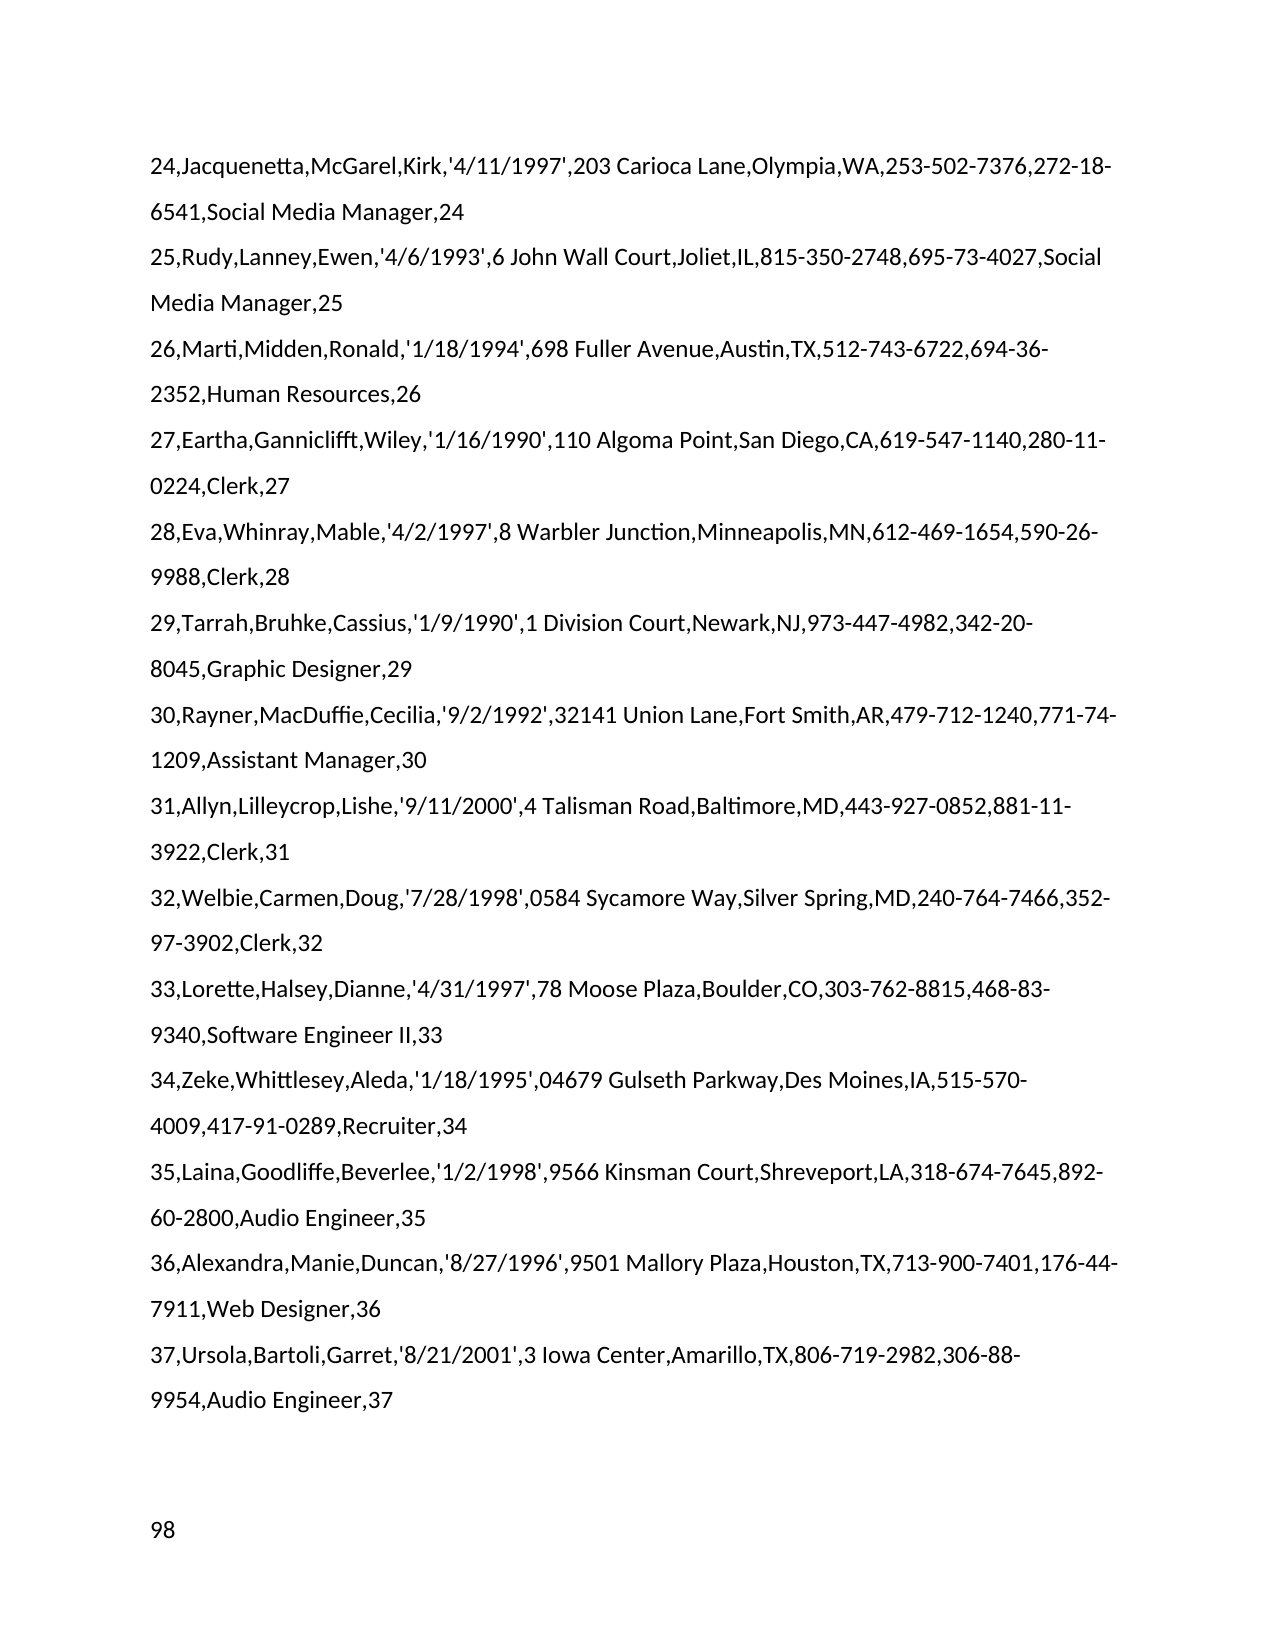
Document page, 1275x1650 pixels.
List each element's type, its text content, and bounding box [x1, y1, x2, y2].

text 33,Lorette,Halsey,Dianne,'4/31/1997',78 Moose Plaza,Boulder,CO,303-762-8815,468-83-9340,Software Engineer II,33 [150, 973, 1125, 1049]
text 37,Ursola,Bartoli,Garret,'8/21/2001',3 Iowa Center,Amarillo,TX,806-719-2982,306-88-9954,Audio Engineer,37 [150, 1339, 1125, 1415]
text 25,Rudy,Lanney,Ewen,'4/6/1993',6 John Wall Court,Joliet,IL,815-350-2748,695-73-4027,Social Media Manager,25 [150, 241, 1125, 318]
text 36,Alexandra,Manie,Duncan,'8/27/1996',9501 Mallory Plaza,Houston,TX,713-900-7401,176-44-7911,Web Designer,36 [150, 1247, 1125, 1324]
text 29,Tarrah,Bruhke,Cassius,'1/9/1990',1 Division Court,Newark,NJ,973-447-4982,342-20-8045,Graphic Designer,29 [150, 607, 1125, 683]
text 34,Zeke,Whittlesey,Aleda,'1/18/1995',04679 Gulseth Parkway,Des Moines,IA,515-570-4009,417-91-0289,Recruiter,34 [150, 1064, 1125, 1141]
text 35,Laina,Goodliffe,Beverlee,'1/2/1998',9566 Kinsman Court,Shreveport,LA,318-674-7645,892-60-2800,Audio Engineer,35 [150, 1156, 1125, 1232]
text 32,Welbie,Carmen,Doug,'7/28/1998',0584 Sycamore Way,Silver Spring,MD,240-764-7466,352-97-3902,Clerk,32 [150, 882, 1125, 958]
text 26,Marti,Midden,Ronald,'1/18/1994',698 Fuller Avenue,Austin,TX,512-743-6722,694-36-2352,Human Resources,26 [150, 333, 1125, 409]
text 24,Jacquenetta,McGarel,Kirk,'4/11/1997',203 Carioca Lane,Olympia,WA,253-502-7376,272-18-6541,Social Media Manager,24 [150, 150, 1125, 226]
text 28,Eva,Whinray,Mable,'4/2/1997',8 Warbler Junction,Minneapolis,MN,612-469-1654,590-26-9988,Clerk,28 [150, 516, 1125, 592]
text 27,Eartha,Ganniclifft,Wiley,'1/16/1990',110 Algoma Point,San Diego,CA,619-547-1140,280-11-0224,Clerk,27 [150, 424, 1125, 501]
text 30,Rayner,MacDuffie,Cecilia,'9/2/1992',32141 Union Lane,Fort Smith,AR,479-712-1240,771-74-1209,Assistant Manager,30 [150, 699, 1125, 775]
text 31,Allyn,Lilleycrop,Lishe,'9/11/2000',4 Talisman Road,Baltimore,MD,443-927-0852,881-11-3922,Clerk,31 [150, 790, 1125, 866]
